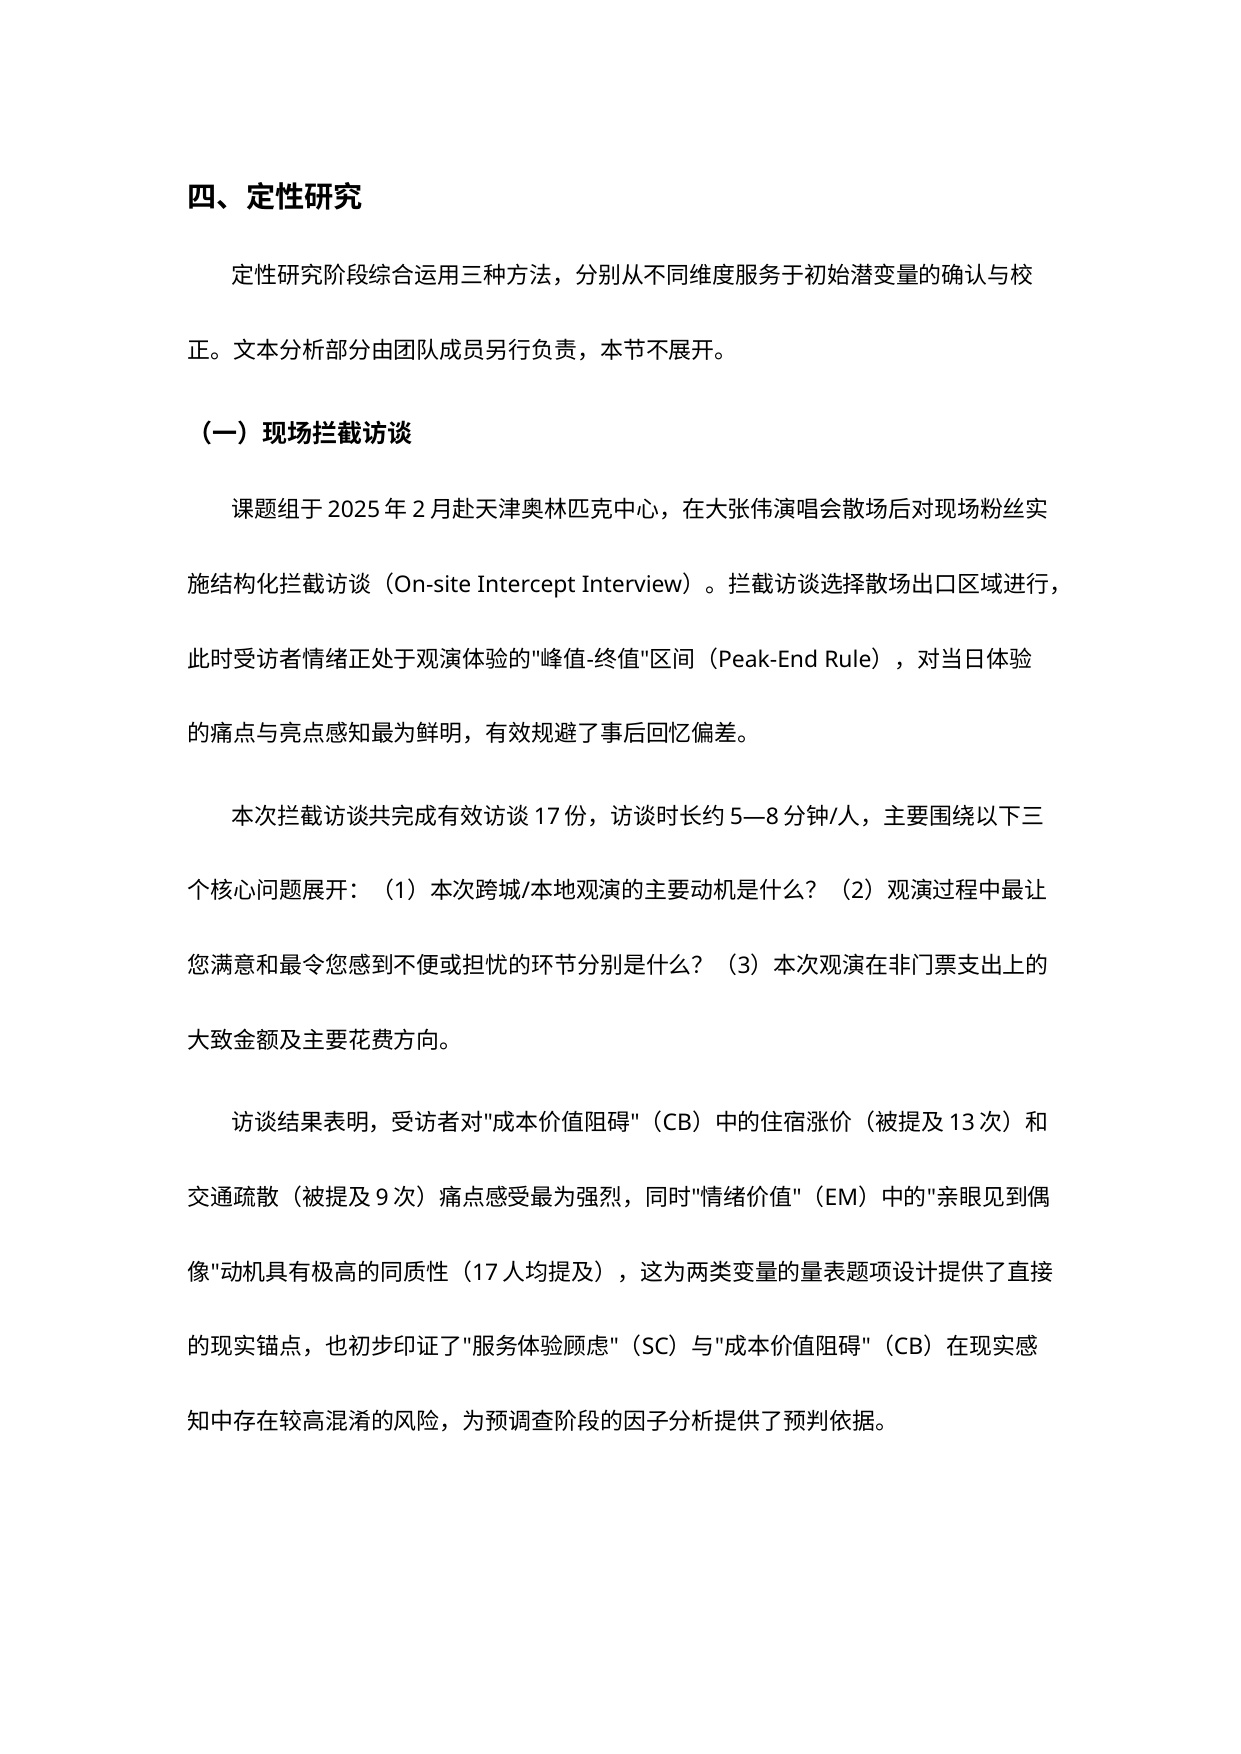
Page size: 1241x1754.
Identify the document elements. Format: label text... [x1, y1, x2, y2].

text 访谈结果表明，受访者对"成本价值阻碍"（CB）中的住宿涨价（被提及13次）和交通疏散（被提及9次）痛点感受最为强烈，同时"情绪价值"（EM）中的"亲眼见到偶像"动机具有极高的同质性（17人均提及），这为两类变量的量表题项设计提供了直接的现实锚点，也初步印证了"服务体验顾虑"（SC）与"成本价值阻碍"（CB）在现实感知中存在较高混淆的风险，为预调查阶段的因子分析提供了预判依据。 [187, 1088, 1053, 1452]
text 定性研究阶段综合运用三种方法，分别从不同维度服务于初始潜变量的确认与校正。文本分析部分由团队成员另行负责，本节不展开。 [187, 242, 1053, 381]
subtitle （一）现场拦截访谈 [187, 399, 1053, 464]
text 课题组于2025年2月赴天津奥林匹克中心，在大张伟演唱会散场后对现场粉丝实施结构化拦截访谈（On-site Intercept Interview）。拦截访谈选择散场出口区域进行，此时受访者情绪正处于观演体验的"峰值-终值"区间（Peak-End Rule），对当日体验的痛点与亮点感知最为鲜明，有效规避了事后回忆偏差。 [187, 475, 1053, 764]
subtitle 四、定性研究 [187, 162, 1053, 227]
text 本次拦截访谈共完成有效访谈17份，访谈时长约5—8分钟/人，主要围绕以下三个核心问题展开：（1）本次跨城/本地观演的主要动机是什么？（2）观演过程中最让您满意和最令您感到不便或担忧的环节分别是什么？（3）本次观演在非门票支出上的大致金额及主要花费方向。 [187, 782, 1053, 1071]
